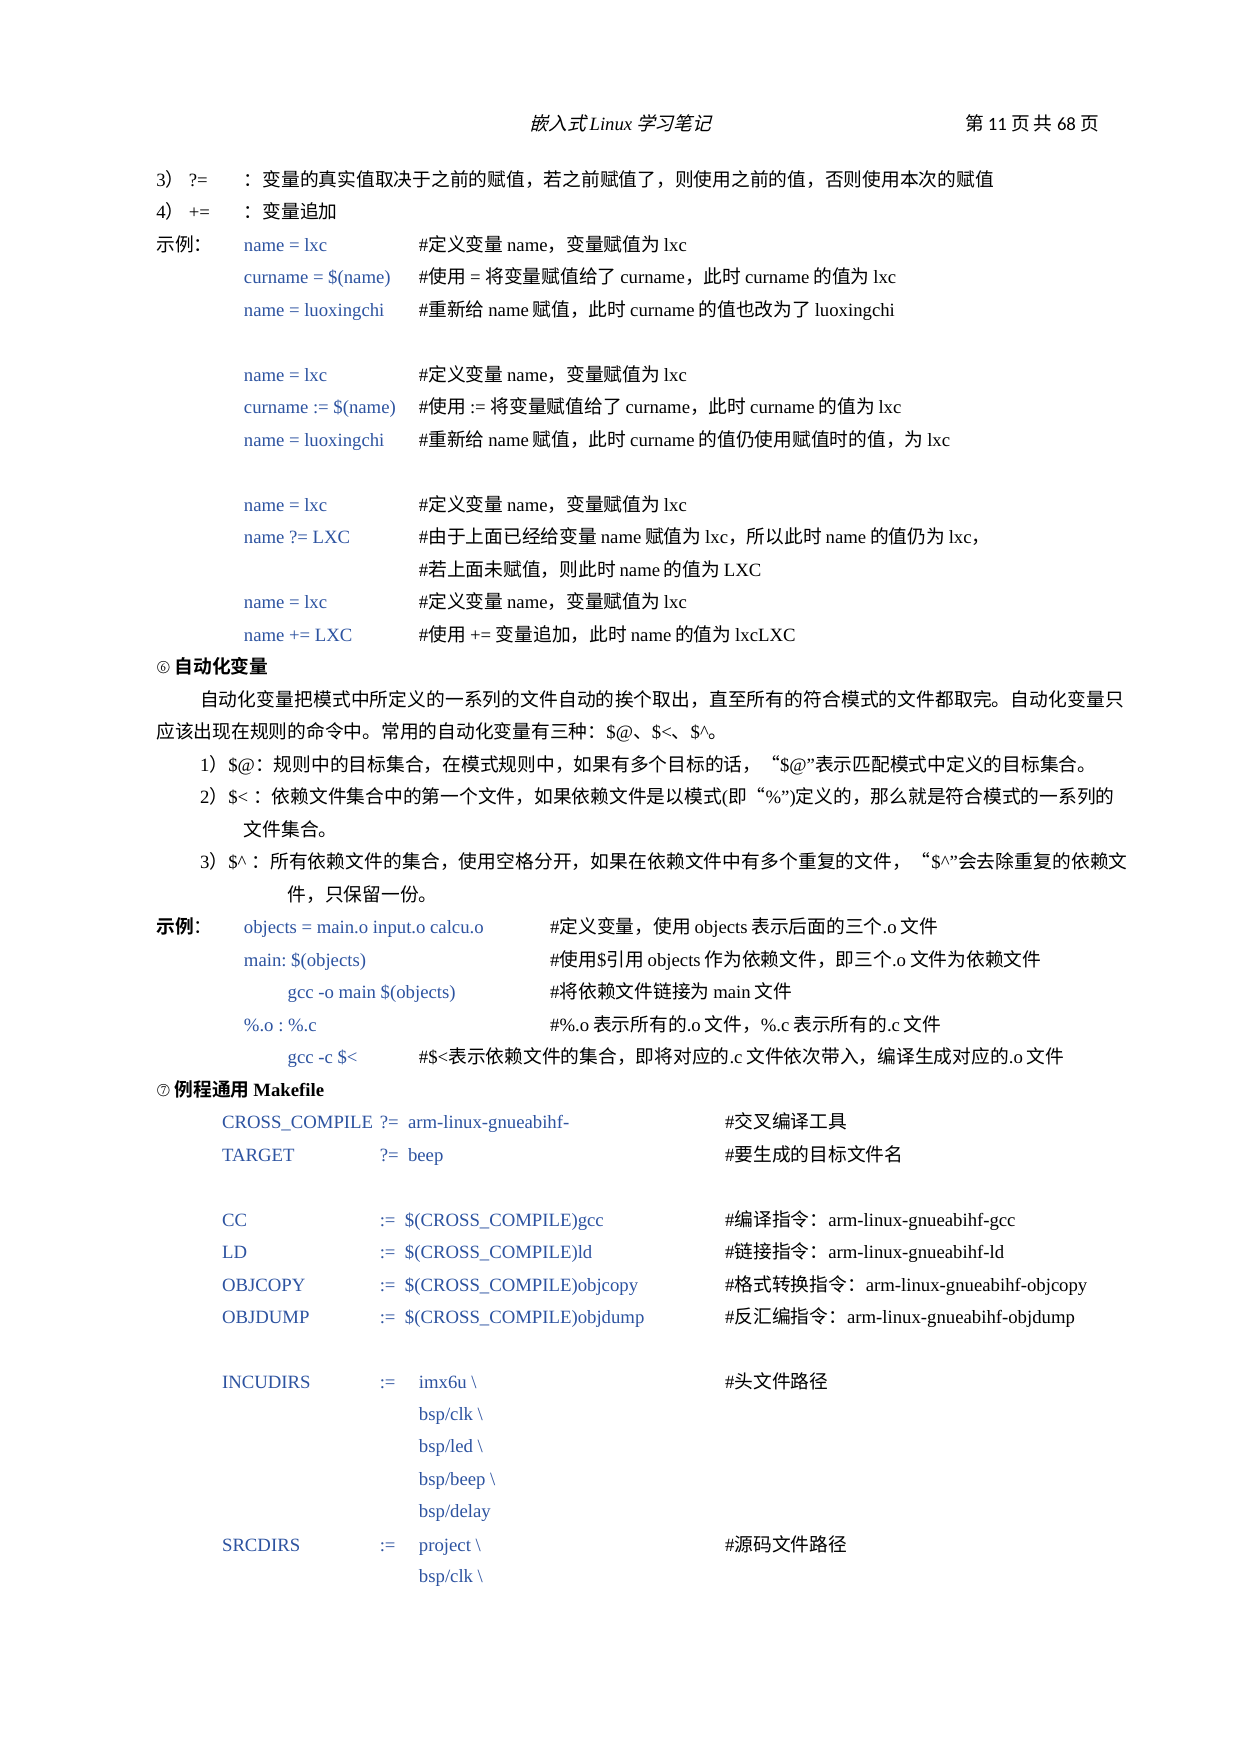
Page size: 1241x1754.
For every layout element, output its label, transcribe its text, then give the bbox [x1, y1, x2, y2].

text #若上面未赋值，则此时name的值为LXC [375, 552, 1128, 584]
text 自动化变量把模式中所定义的一系列的文件自动的挨个取出，直至所有的符合模式的文件都取完。自动化变量只应该出现在规则的命令中。常用的自动化变量有三种：$@、$<、$^。 [156, 682, 1128, 747]
list $^ ：所有依赖文件的集合，使用空格分开，如果在依赖文件中有多个重复的文件，“$^”会去除重复的依赖文 件，只保留一份。 [156, 844, 1128, 909]
text gcc -c $< #$<表示依赖文件的集合，即将对应的.c文件依次带入，编译生成对应的.o文件 [244, 1039, 1128, 1072]
list $@：规则中的目标集合，在模式规则中，如果有多个目标的话，“$@”表示匹配模式中定义的目标集合。 [156, 747, 1128, 779]
text bsp/clk \ [222, 1559, 1128, 1592]
text name += LXC #使用 += 变量追加，此时name的值为lxcLXC [200, 617, 1128, 649]
text curname := $(name) #使用 := 将变量赋值给了curname，此时curname的值为lxc [200, 389, 1128, 422]
list ?= ：变量的真实值取决于之前的赋值，若之前赋值了，则使用之前的值，否则使用本次的赋值 [112, 162, 1128, 194]
text TARGET ?= beep #要生成的目标文件名 [222, 1137, 1128, 1169]
text name ?= LXC #由于上面已经给变量name赋值为lxc，所以此时name的值仍为lxc， [200, 519, 1128, 552]
text main: $(objects) #使用$引用objects作为依赖文件，即三个.o文件为依赖文件 [200, 942, 1128, 974]
text bsp/beep \ [222, 1462, 1128, 1494]
text OBJDUMP := $(CROSS_COMPILE)objdump #反汇编指令：arm-linux-gnueabihf-objdump [222, 1299, 1128, 1332]
text gcc -o main $(objects) #将依赖文件链接为main文件 [112, 974, 1128, 1007]
text bsp/led \ [222, 1429, 1128, 1462]
text name = luoxingchi #重新给name赋值，此时curname的值仍使用赋值时的值，为lxc [200, 422, 1128, 454]
text bsp/clk \ [222, 1397, 1128, 1429]
text %.o : %.c #%.o表示所有的.o文件，%.c表示所有的.c文件 [200, 1007, 1128, 1039]
text ⑥自动化变量 [112, 649, 1128, 682]
list $< ：依赖文件集合中的第一个文件，如果依赖文件是以模式(即“%”)定义的，那么就是符合模式的一系列的 文件集合。 [156, 779, 1128, 844]
text INCUDIRS := imx6u \ #头文件路径 [222, 1364, 1128, 1397]
text SRCDIRS := project \ #源码文件路径 [222, 1527, 1128, 1559]
text CC := $(CROSS_COMPILE)gcc #编译指令：arm-linux-gnueabihf-gcc [222, 1202, 1128, 1234]
text ⑦例程通用Makefile [112, 1072, 1128, 1104]
text name = lxc #定义变量name，变量赋值为lxc [200, 357, 1128, 389]
text LD := $(CROSS_COMPILE)ld #链接指令：arm-linux-gnueabihf-ld [222, 1234, 1128, 1267]
text name = lxc #定义变量name，变量赋值为lxc [200, 584, 1128, 617]
list += ：变量追加 [112, 194, 1128, 227]
text 示例： objects = main.o input.o calcu.o #定义变量，使用objects表示后面的三个.o文件 [112, 909, 1128, 942]
text 示例： name = lxc #定义变量name，变量赋值为lxc [112, 227, 1128, 259]
text name = lxc #定义变量name，变量赋值为lxc [200, 487, 1128, 519]
text bsp/delay [222, 1494, 1128, 1527]
text CROSS_COMPILE ?= arm-linux-gnueabihf- #交叉编译工具 [222, 1104, 1128, 1137]
text curname = $(name) #使用 = 将变量赋值给了curname，此时curname的值为lxc [200, 259, 1128, 292]
text name = luoxingchi #重新给name赋值，此时curname的值也改为了luoxingchi [200, 292, 1128, 324]
text OBJCOPY := $(CROSS_COMPILE)objcopy #格式转换指令：arm-linux-gnueabihf-objcopy [222, 1267, 1128, 1299]
